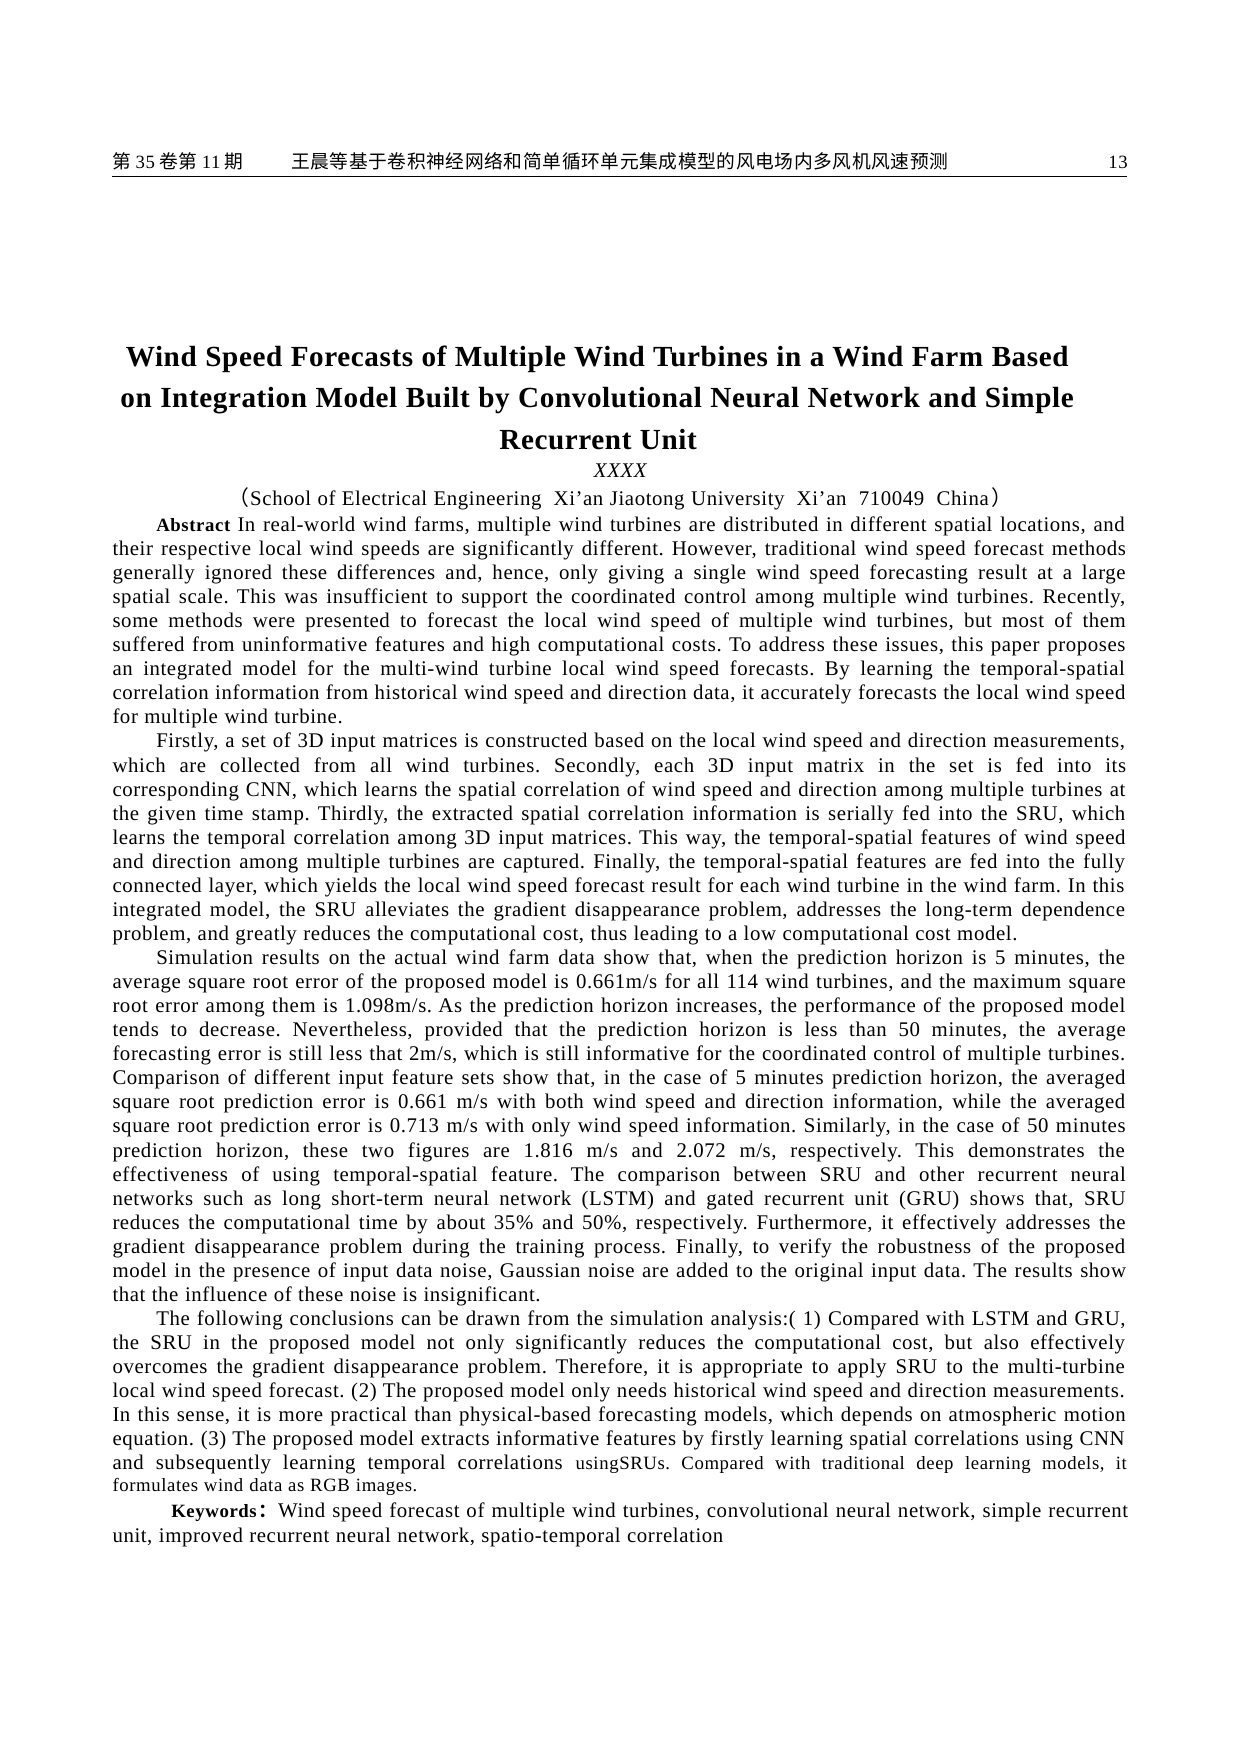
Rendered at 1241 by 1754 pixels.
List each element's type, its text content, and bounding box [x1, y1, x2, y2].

text Abstract In real-world wind farms, multiple wind turbines are distributed in different spatial locations, and their respective local wind speeds are significantly different. However, traditional wind speed forecast methods generally ignored these differences and, hence, only giving a single wind speed forecasting result at a large spatial scale. This was insufficient to support the coordinated control among multiple wind turbines. Recently, some methods were presented to forecast the local wind speed of multiple wind turbines, but most of them suffered from uninformative features and high computational costs. To address these issues, this paper proposes an integrated model for the multi-wind turbine local wind speed forecasts. By learning the temporal-spatial correlation information from historical wind speed and direction data, it accurately forecasts the local wind speed for multiple wind turbine. [112, 512, 1128, 728]
text （School of Electrical Engineering Xi’an Jiaotong University Xi’an 710049 China） [156, 482, 1084, 512]
subtitle Wind Speed Forecasts of Multiple Wind Turbines in a Wind Farm Based on Integration Model Built by Convolutional Neural Network and Simple Recurrent Unit [112, 333, 1084, 458]
text Simulation results on the actual wind farm data show that, when the prediction horizon is 5 minutes, the average square root error of the proposed model is 0.661m/s for all 114 wind turbines, and the maximum square root error among them is 1.098m/s. As the prediction horizon increases, the performance of the proposed model tends to decrease. Nevertheless, provided that the prediction horizon is less than 50 minutes, the average forecasting error is still less that 2m/s, which is still informative for the coordinated control of multiple turbines. Comparison of different input feature sets show that, in the case of 5 minutes prediction horizon, the averaged square root prediction error is 0.661 m/s with both wind speed and direction information, while the averaged square root prediction error is 0.713 m/s with only wind speed information. Similarly, in the case of 50 minutes prediction horizon, these two figures are 1.816 m/s and 2.072 m/s, respectively. This demonstrates the effectiveness of using temporal-spatial feature. The comparison between SRU and other recurrent neural networks such as long short-term neural network (LSTM) and gated recurrent unit (GRU) shows that, SRU reduces the computational time by about 35% and 50%, respectively. Furthermore, it effectively addresses the gradient disappearance problem during the training process. Finally, to verify the robustness of the proposed model in the presence of input data noise, Gaussian noise are added to the original input data. The results show that the influence of these noise is insignificant. [112, 945, 1128, 1306]
text Firstly, a set of 3D input matrices is constructed based on the local wind speed and direction measurements, which are collected from all wind turbines. Secondly, each 3D input matrix in the set is fed into its corresponding CNN, which learns the spatial correlation of wind speed and direction among multiple turbines at the given time stamp. Thirdly, the extracted spatial correlation information is serially fed into the SRU, which learns the temporal correlation among 3D input matrices. This way, the temporal-spatial features of wind speed and direction among multiple turbines are captured. Finally, the temporal-spatial features are fed into the fully connected layer, which yields the local wind speed forecast result for each wind turbine in the wind farm. In this integrated model, the SRU alleviates the gradient disappearance problem, addresses the long-term dependence problem, and greatly reduces the computational cost, thus leading to a low computational cost model. [112, 728, 1128, 945]
text XXXX [156, 458, 1084, 482]
text keywords：Wind speed forecast of multiple wind turbines, convolutional neural network, simple recurrent unit, improved recurrent neural network, spatio-temporal correlation [112, 1496, 1131, 1547]
text The following conclusions can be drawn from the simulation analysis:( 1) Compared with LSTM and GRU, the SRU in the proposed model not only significantly reduces the computational cost, but also effectively overcomes the gradient disappearance problem. Therefore, it is appropriate to apply SRU to the multi-turbine local wind speed forecast. (2) The proposed model only needs historical wind speed and direction measurements. In this sense, it is more practical than physical-based forecasting models, which depends on atmospheric motion equation. (3) The proposed model extracts informative features by firstly learning spatial correlations using CNN and subsequently learning temporal correlations usingSRUs. Compared with traditional deep learning models, it formulates wind data as RGB images. [112, 1306, 1128, 1496]
